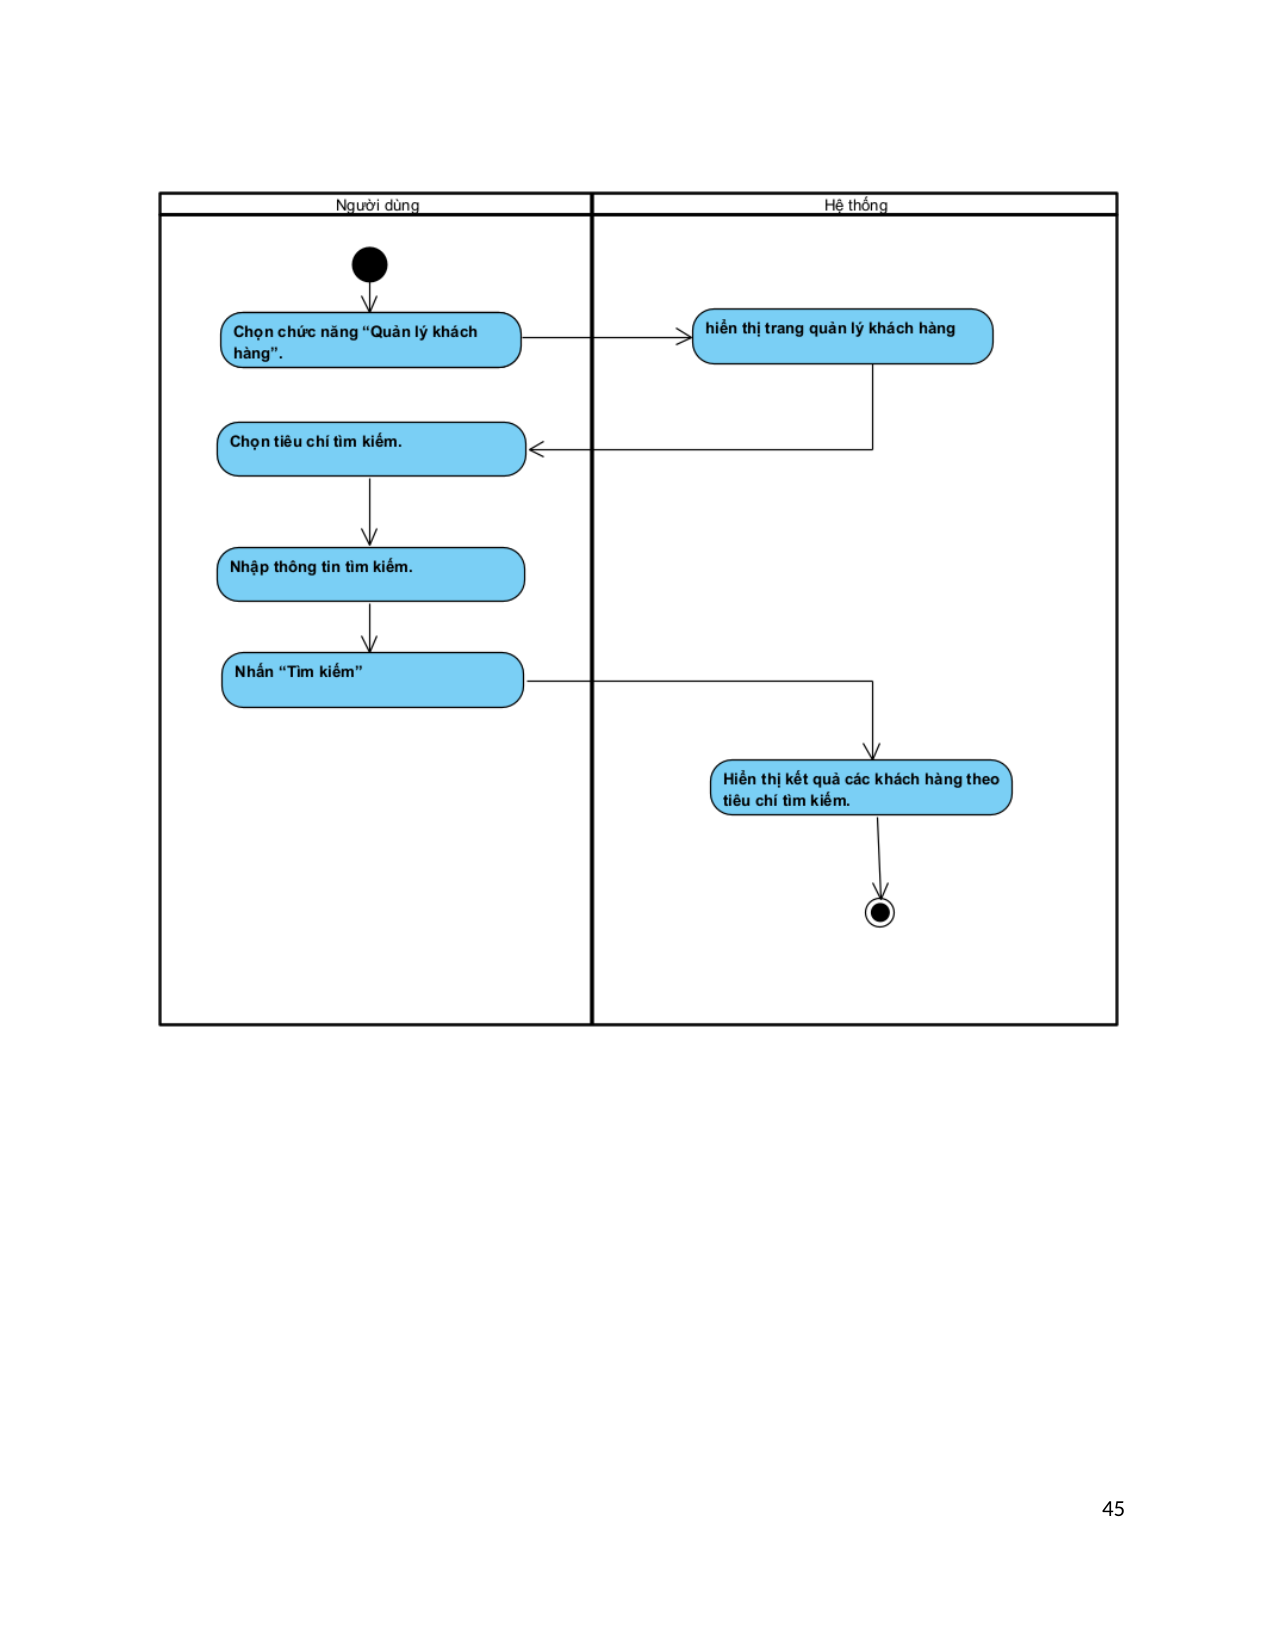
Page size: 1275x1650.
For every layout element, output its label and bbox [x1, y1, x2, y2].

picture [150, 182, 1125, 1035]
